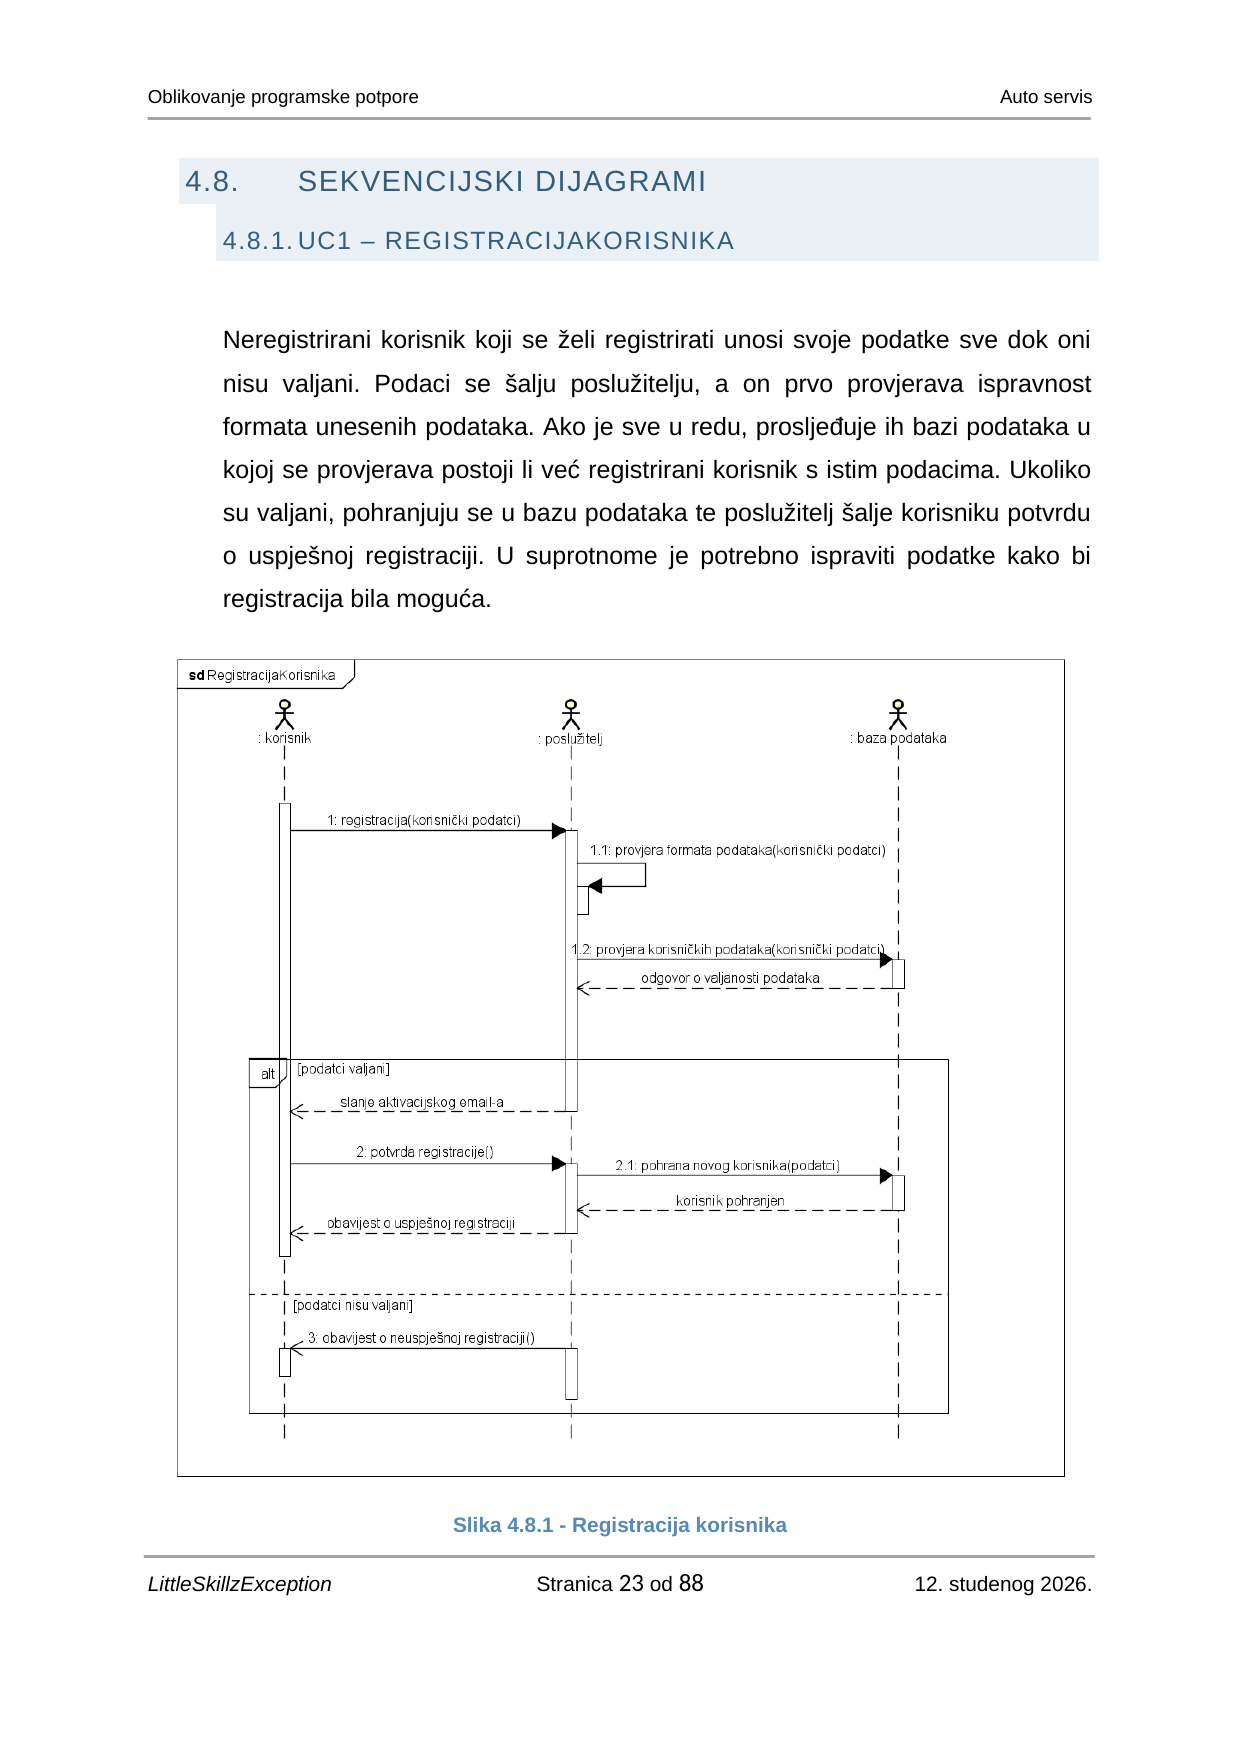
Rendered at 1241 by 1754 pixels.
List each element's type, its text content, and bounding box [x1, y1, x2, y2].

subtitle SEKVENCIJSKI DIJAGRAMI [185, 164, 1093, 198]
text Slika 4.8.1 - Registracija korisnika [148, 1512, 1093, 1536]
picture [166, 648, 1075, 1488]
text Neregistrirani korisnik koji se želi registrirati unosi svoje podatke sve dok oni nisu valjani. Podaci se šalju poslužitelju, a on prvo provjerava ispravnost formata unesenih podataka. Ako je sve u redu, prosljeđuje ih bazi podataka u kojoj se provjerava postoji li već registrirani korisnik s istim podacima. Ukoliko su valjani, pohranjuju se u bazu podataka te poslužitelj šalje korisniku potvrdu o uspješnoj registraciji. U suprotnome je potrebno ispraviti podatke kako bi registracija bila moguća. [223, 325, 1093, 613]
subtitle UC1 – RegistracijaKorisnika [223, 226, 1093, 254]
